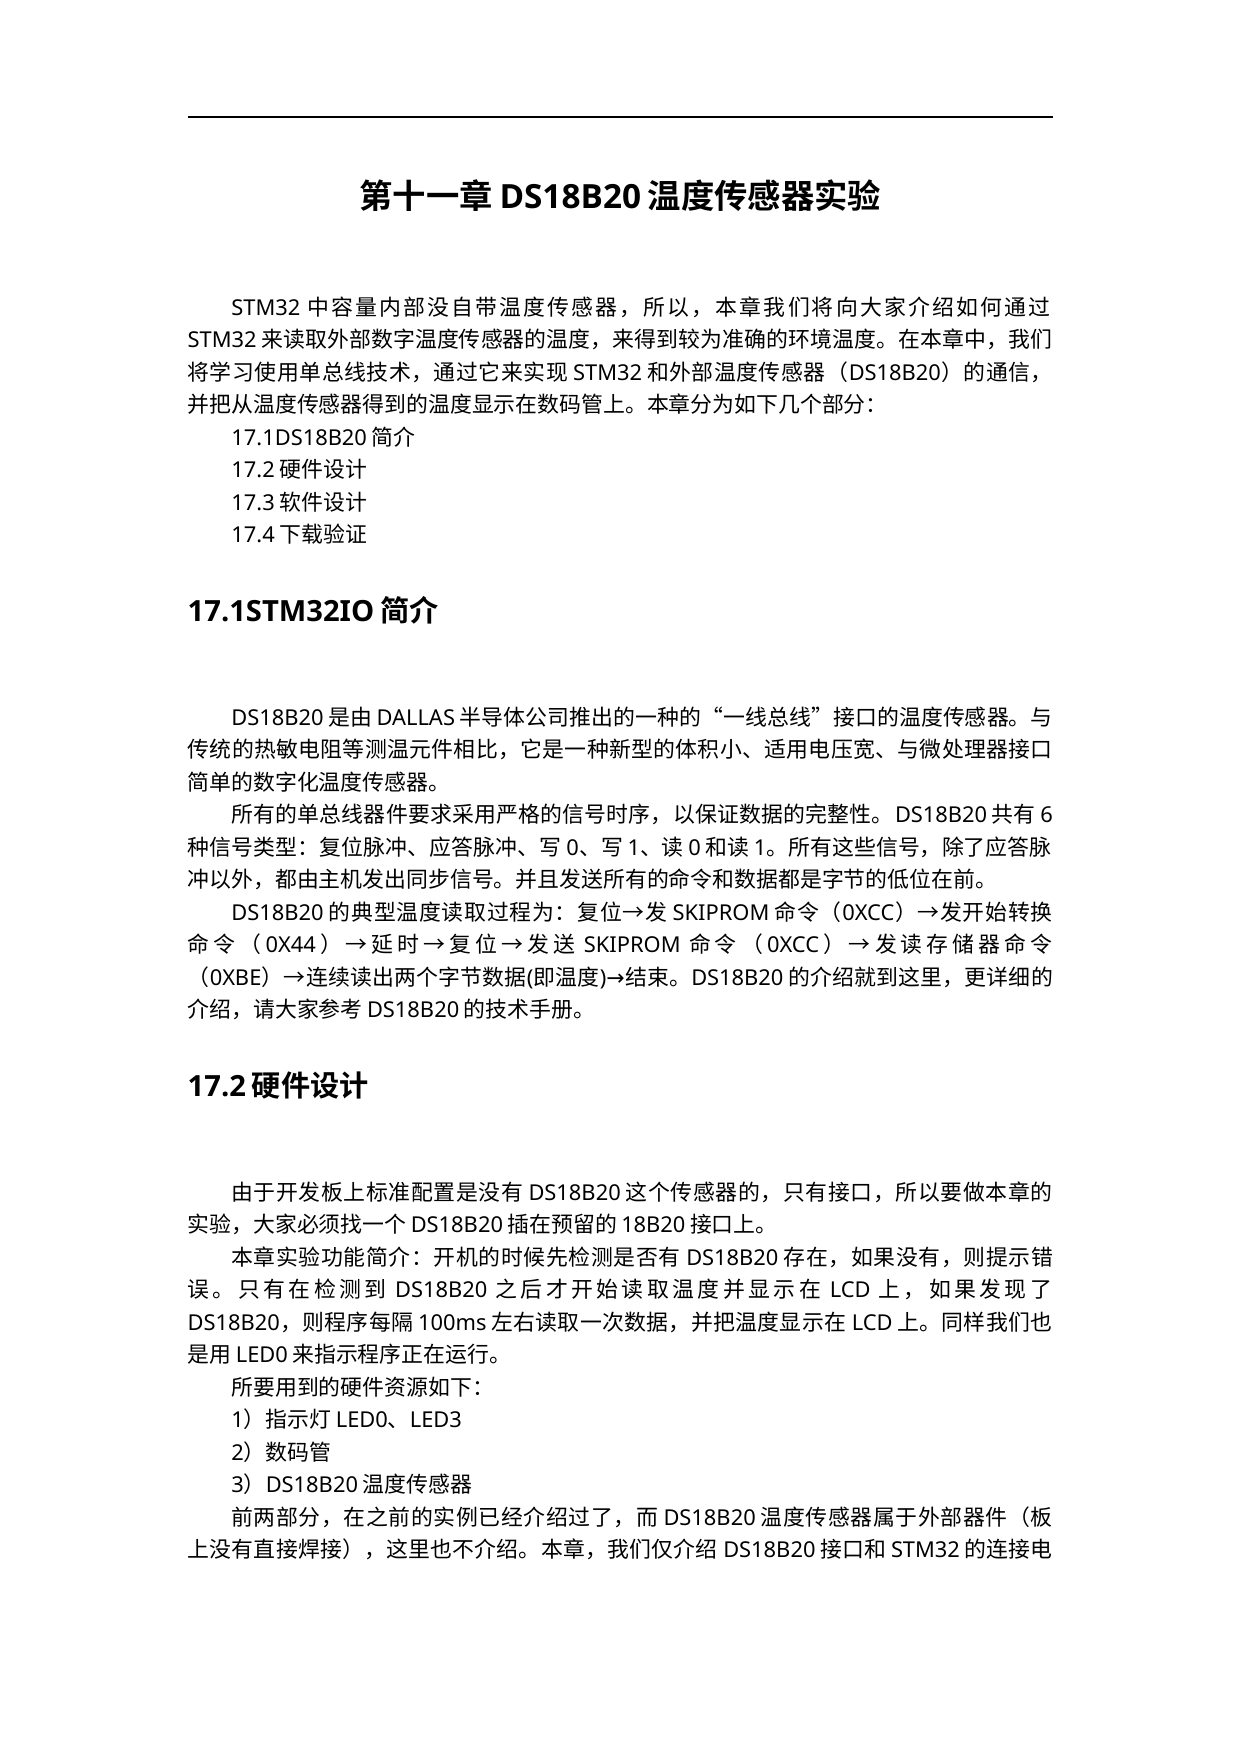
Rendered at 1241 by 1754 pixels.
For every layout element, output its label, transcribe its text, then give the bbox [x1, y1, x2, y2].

text 由于开发板上标准配置是没有DS18B20这个传感器的，只有接口，所以要做本章的实验，大家必须找一个DS18B20插在预留的18B20接口上。 [187, 1174, 1053, 1239]
text 17.1DS18B20简介 [187, 419, 1053, 452]
text 1）指示灯LED0、LED3 [187, 1402, 1053, 1434]
subtitle 17.2硬件设计 [187, 1052, 1053, 1117]
text STM32中容量内部没自带温度传感器，所以，本章我们将向大家介绍如何通过STM32来读取外部数字温度传感器的温度，来得到较为准确的环境温度。在本章中，我们将学习使用单总线技术，通过它来实现STM32和外部温度传感器（DS18B20）的通信，并把从温度传感器得到的温度显示在数码管上。本章分为如下几个部分： [187, 289, 1053, 419]
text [187, 1499, 1053, 1564]
text 所有的单总线器件要求采用严格的信号时序，以保证数据的完整性。DS18B20共有6种信号类型：复位脉冲、应答脉冲、写0、写1、读0和读1。所有这些信号，除了应答脉冲以外，都由主机发出同步信号。并且发送所有的命令和数据都是字节的低位在前。 [187, 797, 1053, 894]
subtitle 第十一章DS18B20温度传感器实验 [187, 162, 1053, 227]
text 本章实验功能简介：开机的时候先检测是否有DS18B20存在，如果没有，则提示错误。只有在检测到DS18B20之后才开始读取温度并显示在LCD上，如果发现了DS18B20，则程序每隔100ms左右读取一次数据，并把温度显示在LCD上。同样我们也是用LED0来指示程序正在运行。 [187, 1239, 1053, 1369]
text 17.4下载验证 [187, 517, 1053, 549]
text 2）数码管 [187, 1434, 1053, 1467]
text 所要用到的硬件资源如下： [187, 1369, 1053, 1402]
text 17.2硬件设计 [187, 452, 1053, 484]
subtitle 17.1STM32IO简介 [187, 576, 1053, 641]
text DS18B20的典型温度读取过程为：复位→发SKIPROM命令（0XCC）→发开始转换命令（0X44）→延时→复位→发送SKIPROM命令（0XCC）→发读存储器命令（0XBE）→连续读出两个字节数据(即温度)→结束。DS18B20的介绍就到这里，更详细的介绍，请大家参考DS18B20的技术手册。 [187, 894, 1053, 1024]
text 17.3软件设计 [187, 484, 1053, 517]
text 3）DS18B20温度传感器 [187, 1467, 1053, 1499]
text DS18B20是由DALLAS半导体公司推出的一种的“一线总线”接口的温度传感器。与传统的热敏电阻等测温元件相比，它是一种新型的体积小、适用电压宽、与微处理器接口简单的数字化温度传感器。 [187, 699, 1053, 797]
